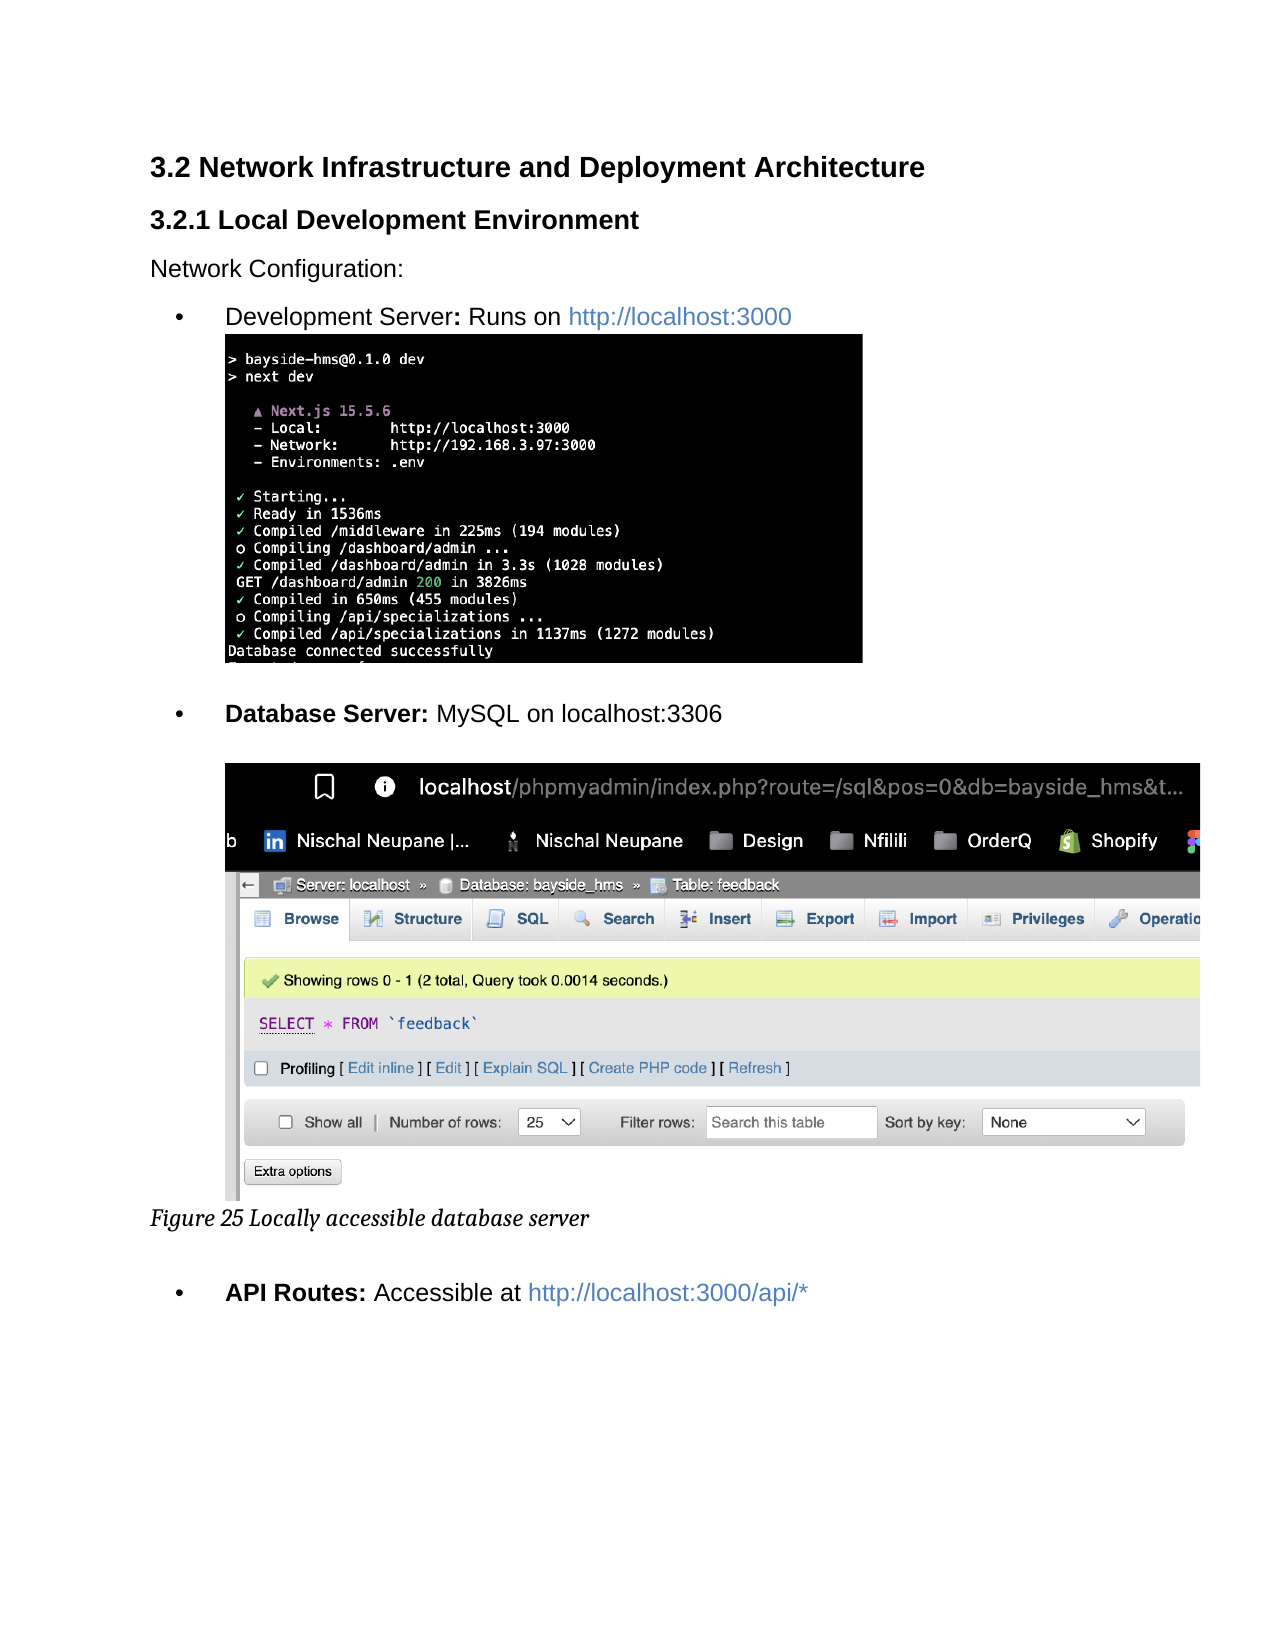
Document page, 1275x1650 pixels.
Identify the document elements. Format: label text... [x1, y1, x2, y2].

subtitle 3.2 Network Infrastructure and Deployment Architecture [150, 150, 1125, 183]
picture [225, 763, 1200, 1201]
list Database Server: MySQL on localhost:3306 [175, 699, 1125, 727]
list Development Server: Runs on http://localhost:3000 [175, 302, 1125, 331]
text Network Configuration: [150, 254, 1125, 283]
picture [225, 334, 863, 663]
subtitle 3.2.1 Local Development Environment [150, 204, 1125, 236]
list API Routes: Accessible at http://localhost:3000/api/* [175, 1278, 1125, 1306]
